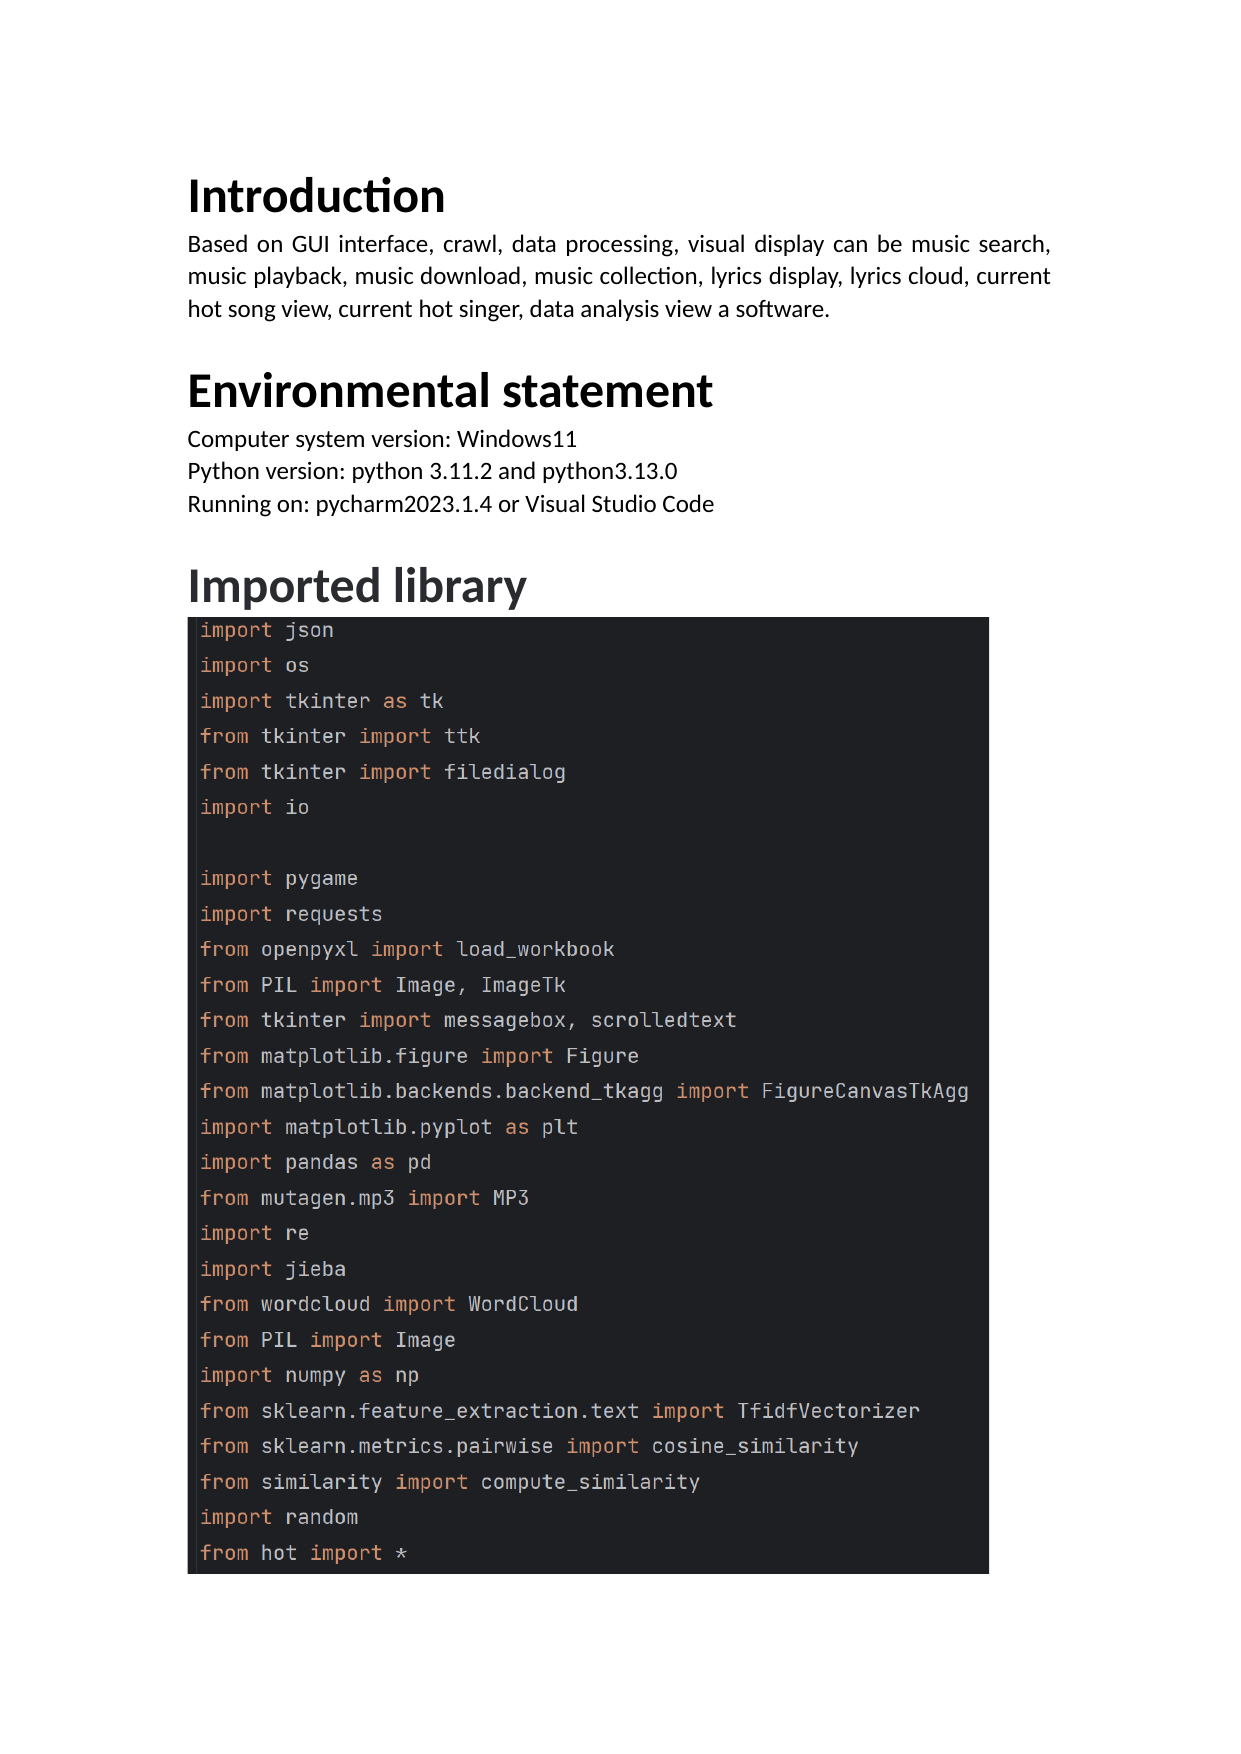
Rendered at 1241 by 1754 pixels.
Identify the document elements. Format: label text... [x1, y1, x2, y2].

text Imported library [187, 552, 1053, 617]
text Introduction [187, 162, 1053, 227]
picture [187, 617, 990, 1574]
text Environmental statement [187, 357, 1053, 422]
text Computer system version: Windows11 [187, 422, 1053, 454]
text Running on: pycharm2023.1.4 or Visual Studio Code [187, 487, 1053, 519]
text Python version: python 3.11.2 and python3.13.0 [187, 454, 1053, 487]
text Based on GUI interface, crawl, data processing, visual display can be music search, music playback, music download, music collection, lyrics display, lyrics cloud, current hot song view, current hot singer, data analysis view a software. [187, 227, 1053, 324]
